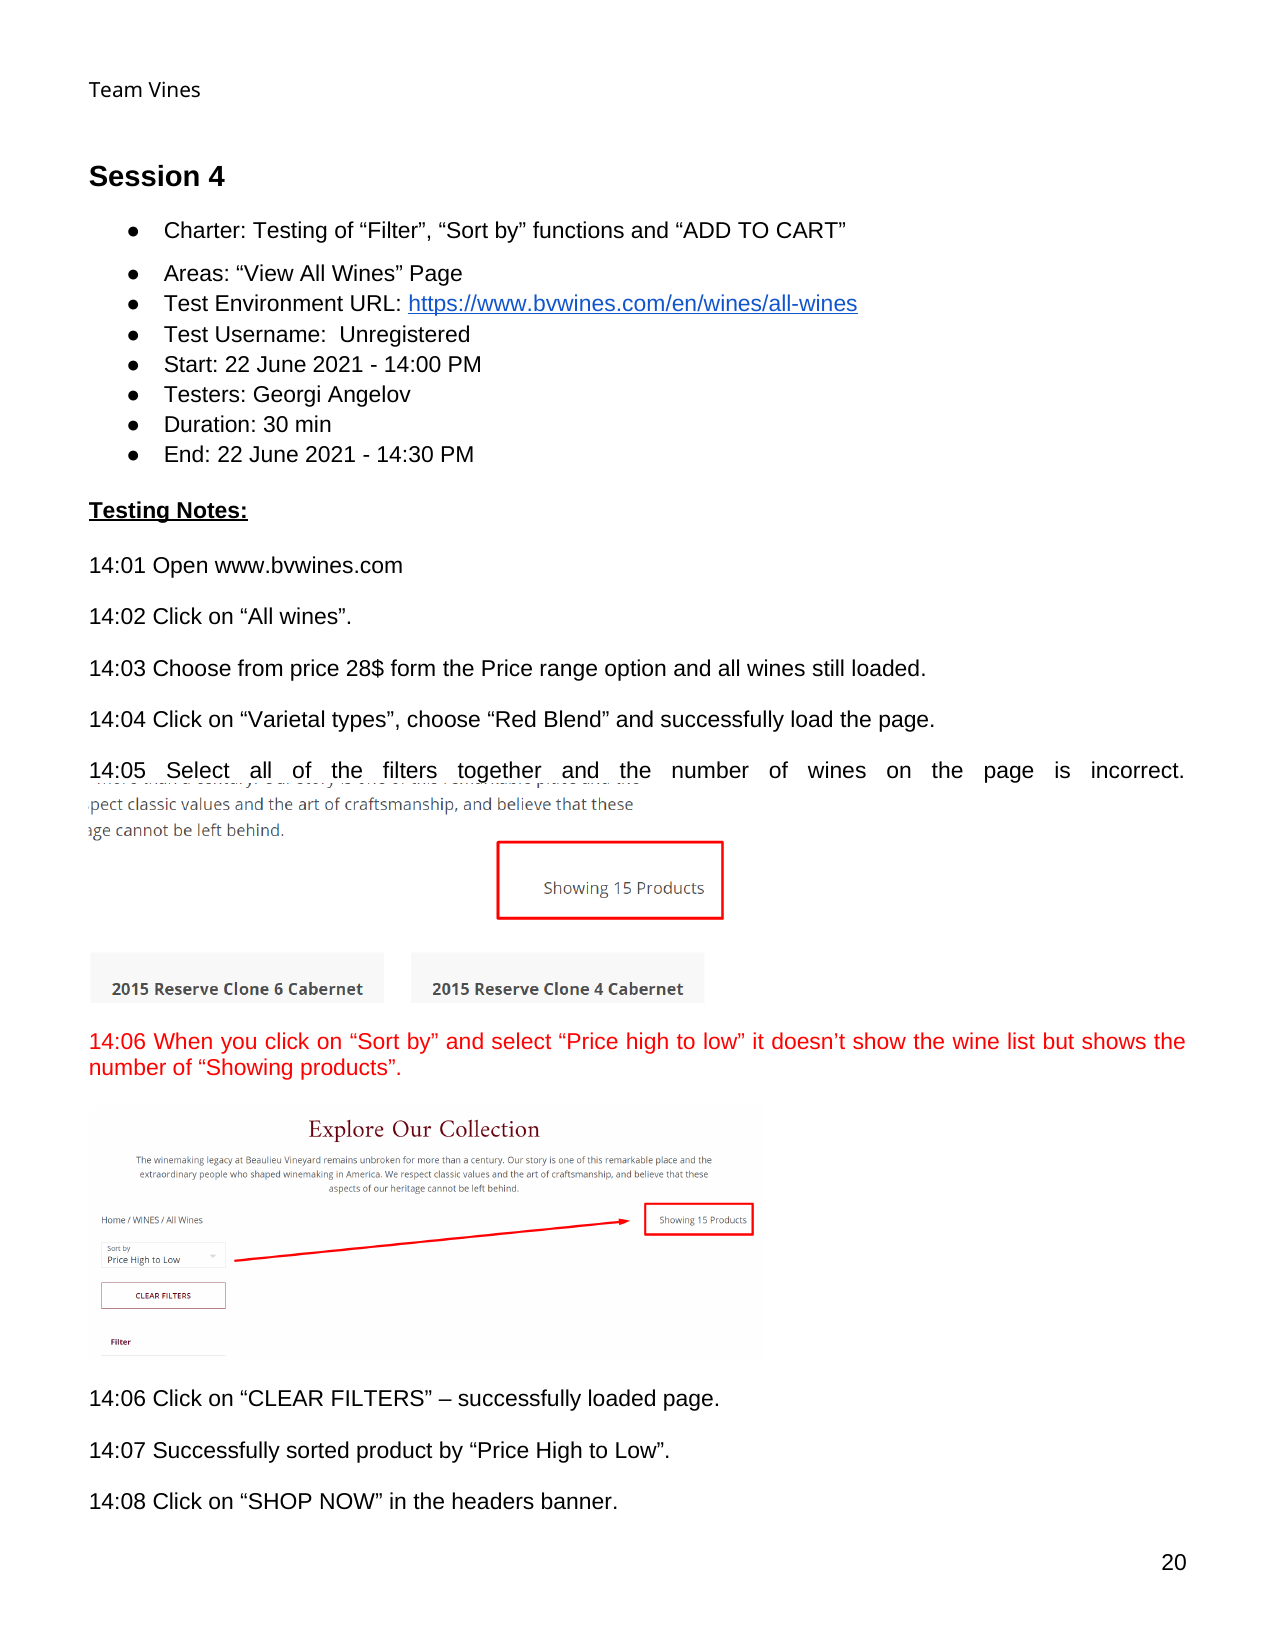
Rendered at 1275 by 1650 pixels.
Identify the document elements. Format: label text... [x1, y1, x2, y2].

text 14:01 Open www.bvwines.com [88, 552, 1187, 578]
list End: 22 June 2021 - 14:30 PM [126, 441, 1187, 468]
text 14:03 Choose from price 28$ form the Price range option and all wines still loaded. [88, 654, 1187, 681]
list Charter: Testing of “Filter”, “Sort by” functions and “ADD TO CART” [126, 217, 1187, 244]
text 14:06 Click on “CLEAR FILTERS” – successfully loaded page. [88, 1385, 1187, 1412]
list Test Username: Unregistered [126, 321, 1187, 347]
list Test Environment URL: https://www.bvwines.com/en/wines/all-wines [126, 290, 1187, 317]
picture [88, 783, 779, 1003]
text 14:07 Successfully sorted product by “Price High to Low”. [88, 1437, 1187, 1463]
text 14:04 Click on “Varietal types”, choose “Red Blend” and successfully load the page. [88, 706, 1187, 732]
text 14:06 When you click on “Sort by” and select “Price high to low” it doesn’t show the wine list but shows the number of “Showing products”. [88, 1028, 1187, 1081]
list Testers: Georgi Angelov [126, 381, 1187, 407]
list Duration: 30 min [126, 411, 1187, 438]
text 14:02 Click on “All wines”. [88, 603, 1187, 629]
text Testing Notes: [88, 497, 1187, 523]
text 14:08 Click on “SHOP NOW” in the headers banner. [88, 1488, 1187, 1514]
list Areas: “View All Wines” Page [126, 260, 1187, 287]
picture [88, 1105, 765, 1361]
list Start: 22 June 2021 - 14:00 PM [126, 351, 1187, 377]
subtitle Session 4 [88, 159, 1187, 192]
